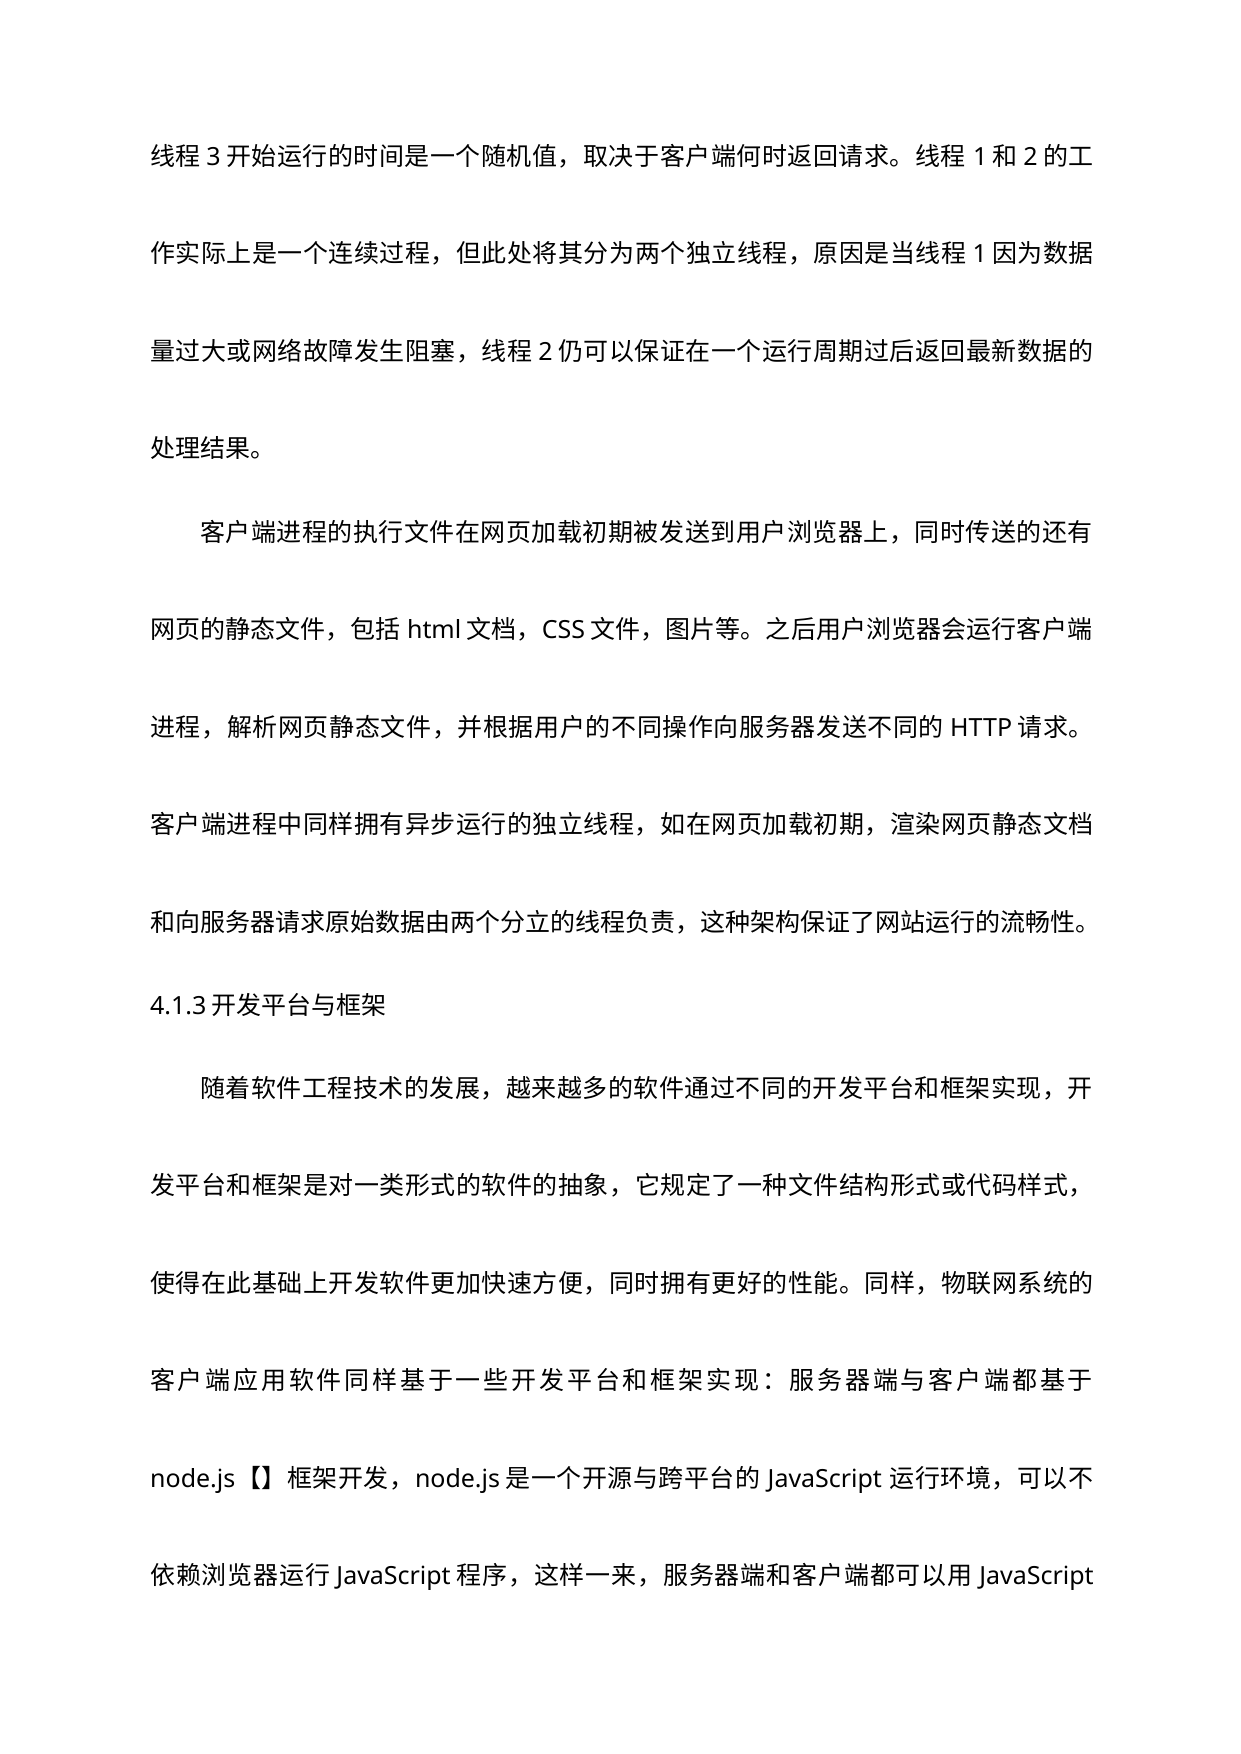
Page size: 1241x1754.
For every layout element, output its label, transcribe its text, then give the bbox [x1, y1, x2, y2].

text 客户端进程的执行文件在网页加载初期被发送到用户浏览器上，同时传送的还有网页的静态文件，包括html文档，CSS文件，图片等。之后用户浏览器会运行客户端进程，解析网页静态文件，并根据用户的不同操作向服务器发送不同的HTTP请求。客户端进程中同样拥有异步运行的独立线程，如在网页加载初期，渲染网页静态文档和向服务器请求原始数据由两个分立的线程负责，这种架构保证了网站运行的流畅性。 [150, 498, 1094, 953]
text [150, 122, 1094, 479]
text 4.1.3开发平台与框架 [150, 971, 1094, 1036]
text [150, 1054, 1094, 1606]
